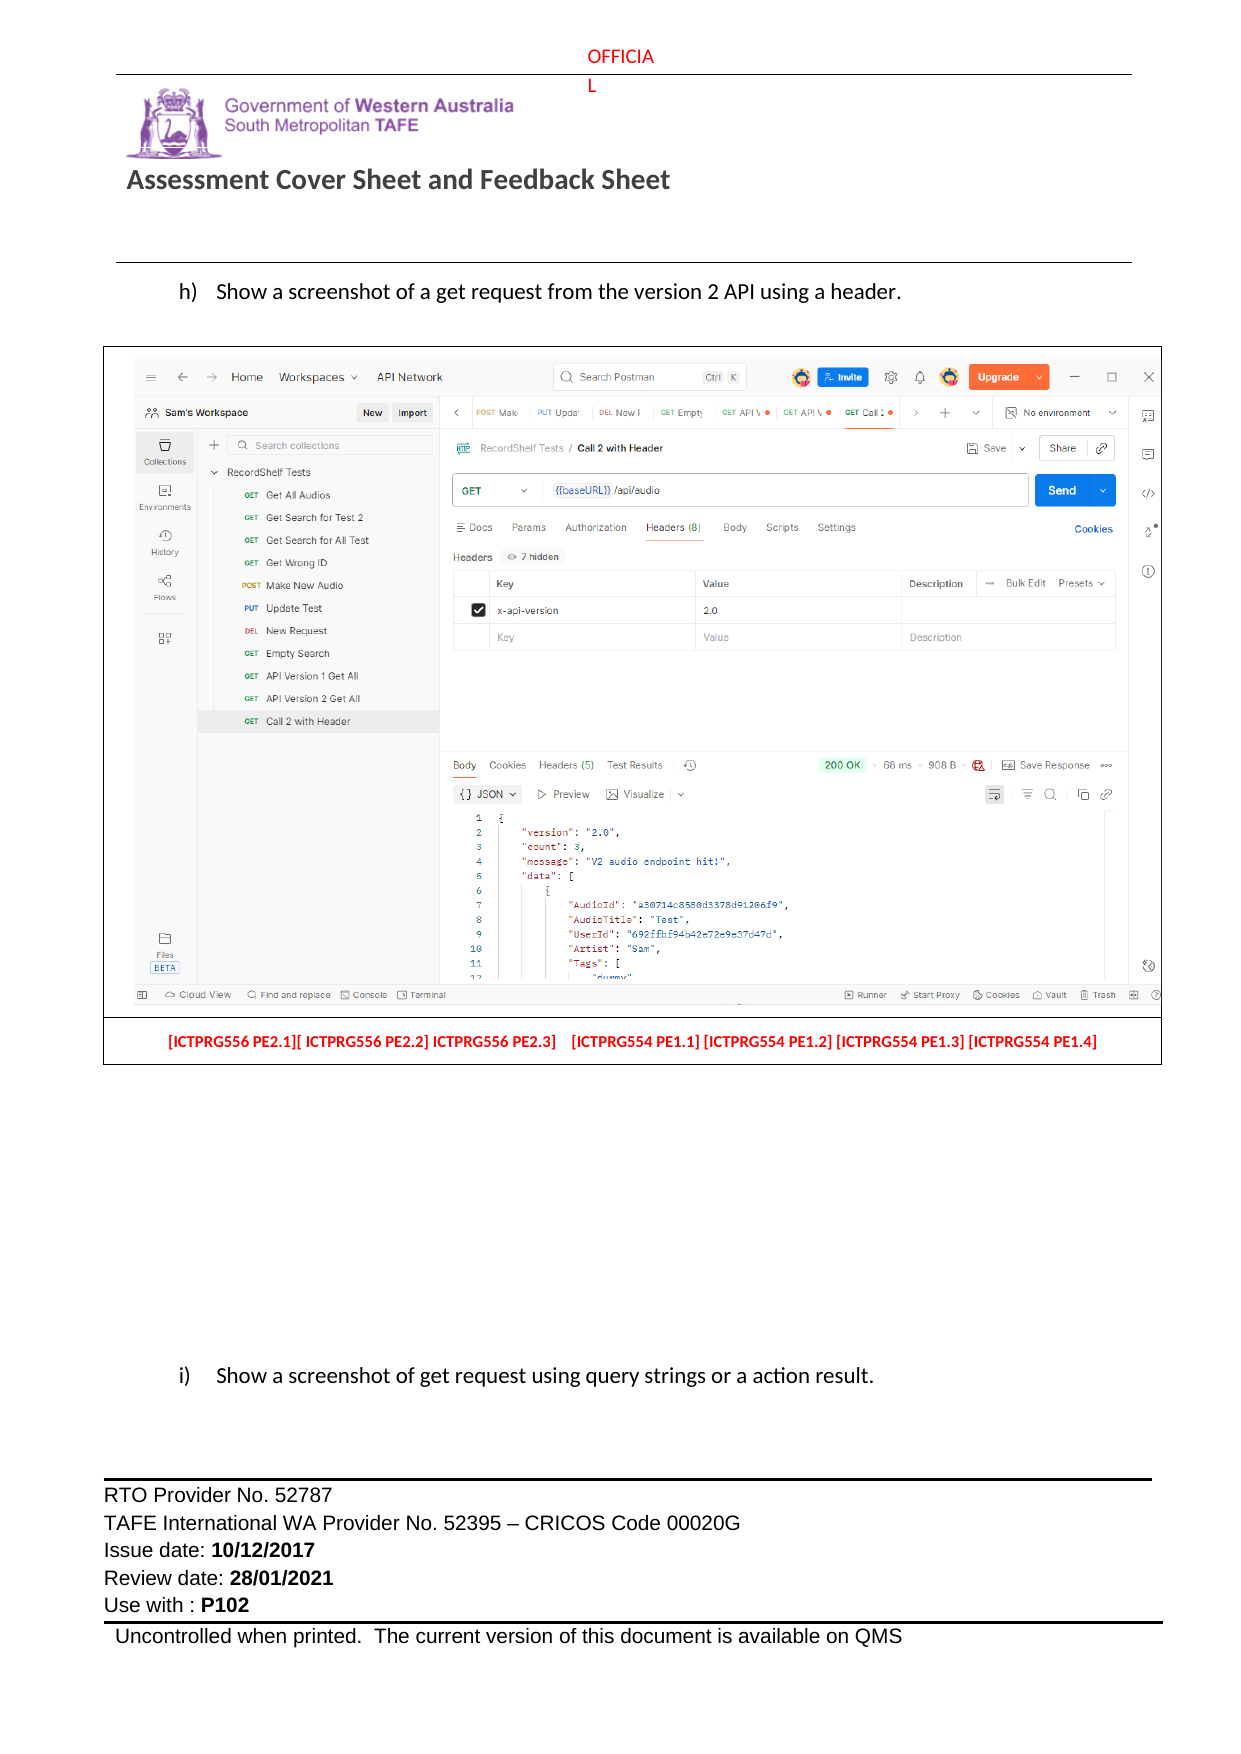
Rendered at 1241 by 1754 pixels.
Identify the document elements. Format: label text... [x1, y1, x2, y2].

list Show a screenshot of get request using query strings or a action result. [178, 1361, 1152, 1417]
picture [126, 88, 514, 147]
table_header [104, 347, 1161, 1017]
table_cell [ICTPRG556 PE2.1][ ICTPRG556 PE2.2] ICTPRG556 PE2.3] [ICTPRG554 PE1.1] [ICTPRG554 PE1.2] [ICTPRG554 PE1.3] [ICTPRG554 PE1.4] [104, 1018, 1161, 1064]
picture [126, 148, 514, 159]
list Show a screenshot of a get request from the version 2 API using a header. [178, 277, 1152, 333]
